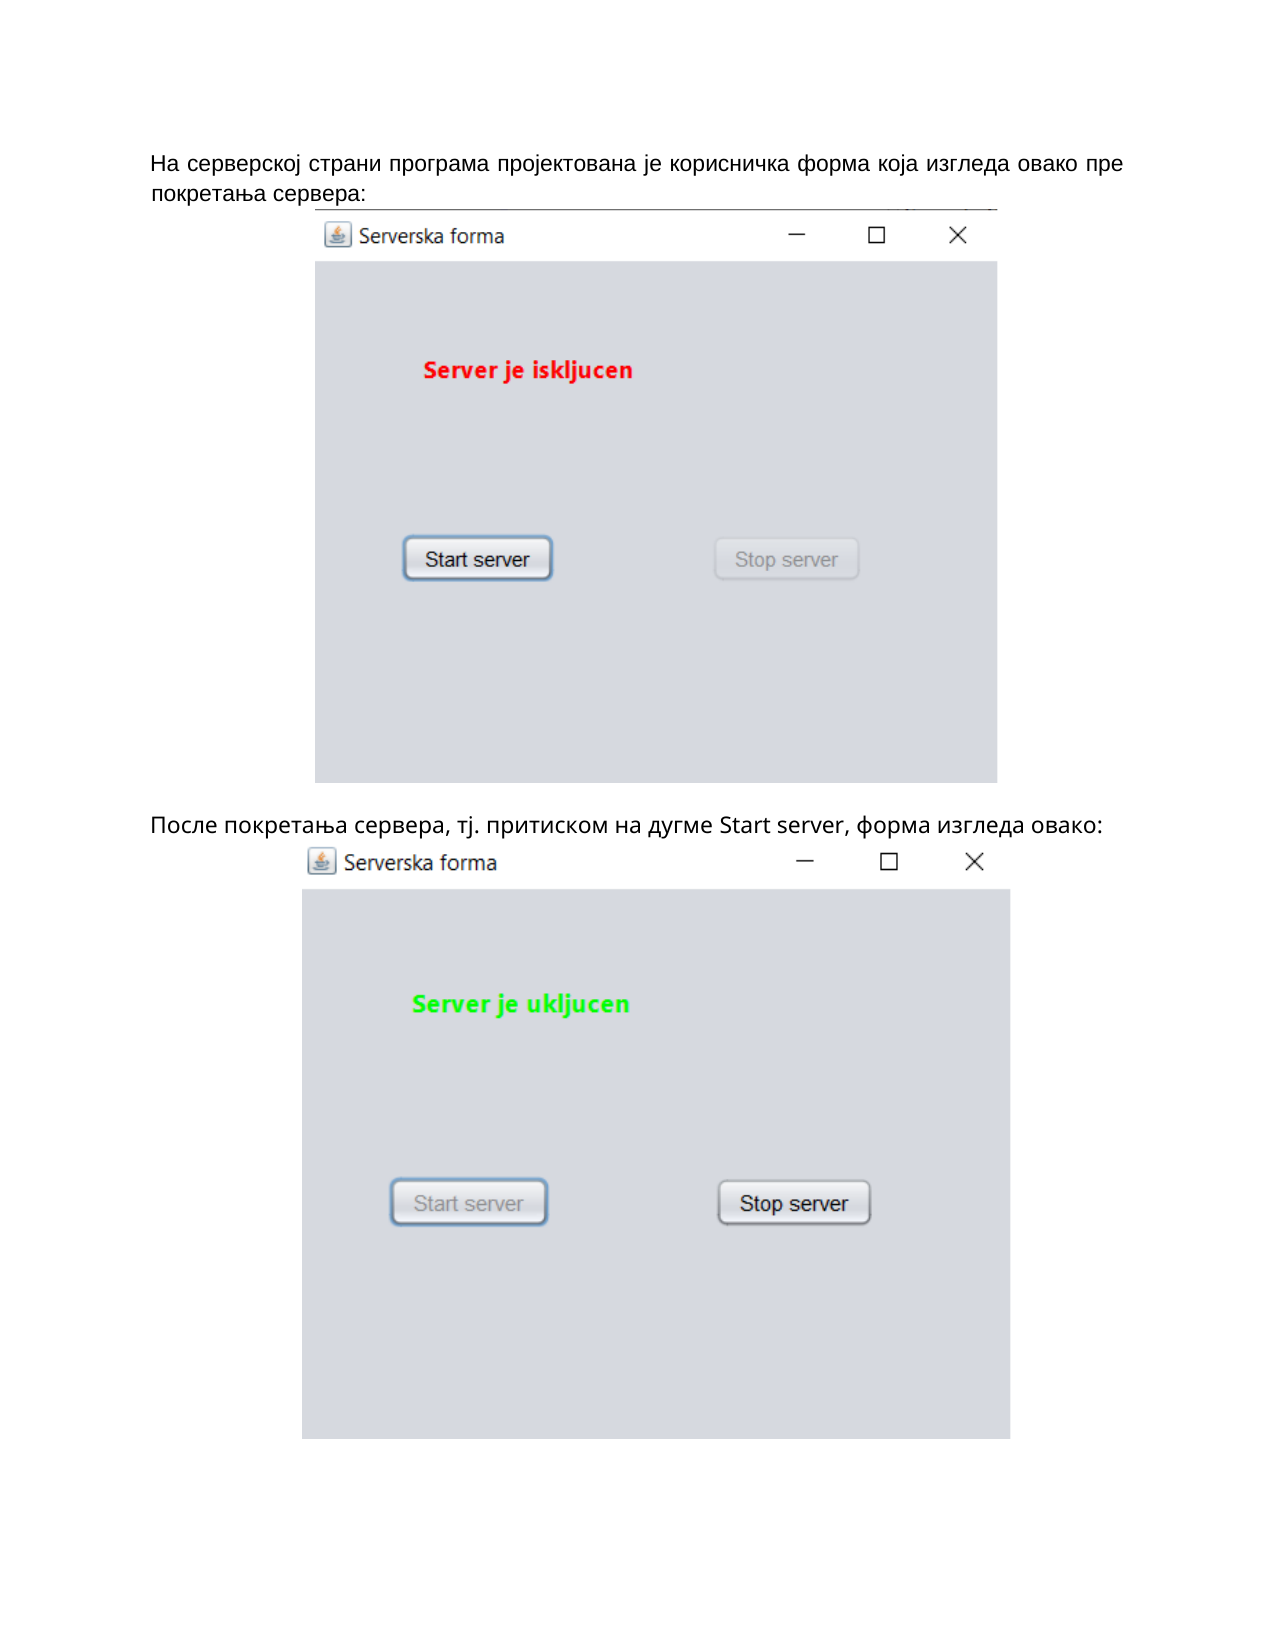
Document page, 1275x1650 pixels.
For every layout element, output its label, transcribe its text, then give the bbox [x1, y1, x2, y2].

picture [302, 840, 1011, 1439]
picture [315, 209, 998, 783]
text На серверској страни програма пројектована је корисничка форма која изгледа овако пре покретања сервера: [150, 150, 1125, 206]
text После покретања сервера, тј. притиском на дугме Start server, форма изгледа овако: [150, 809, 1125, 841]
